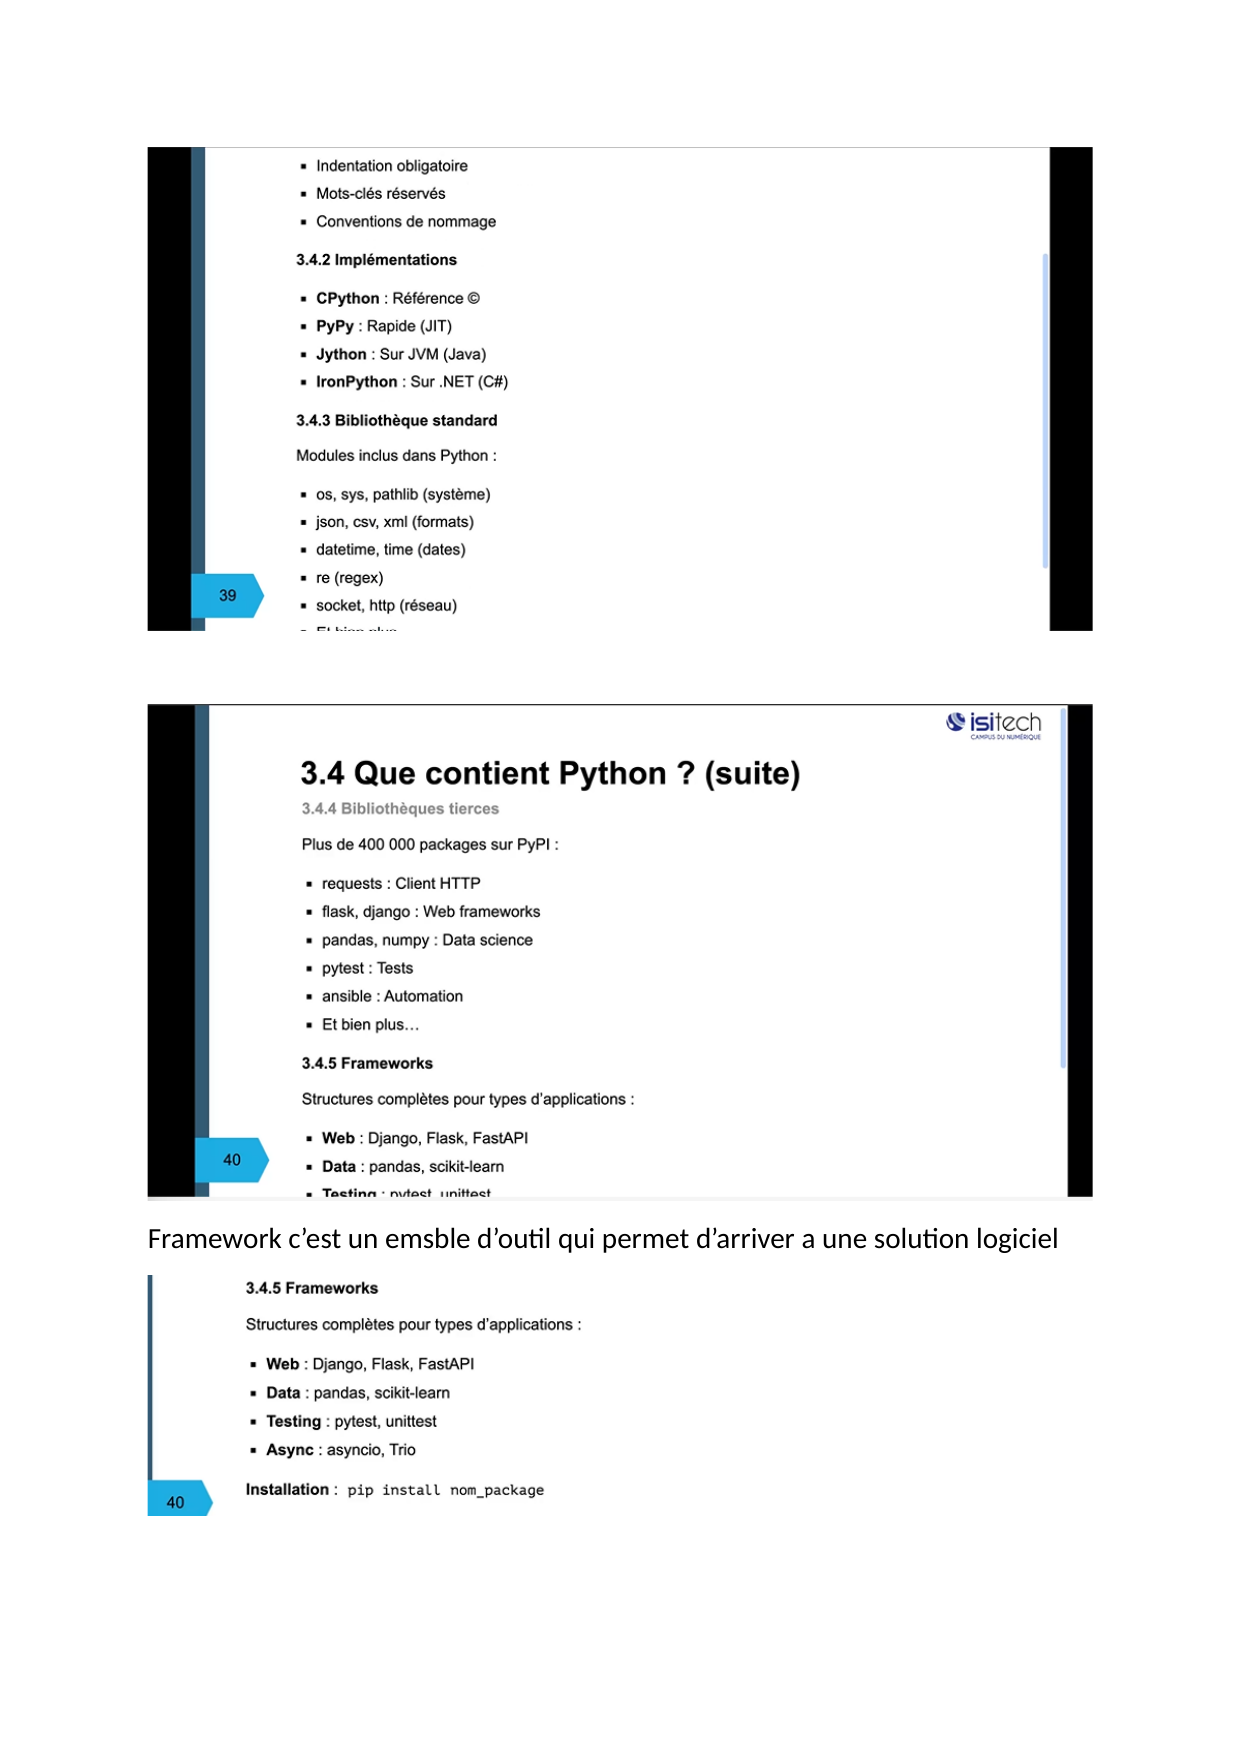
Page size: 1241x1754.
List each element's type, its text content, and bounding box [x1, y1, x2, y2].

picture [147, 1275, 846, 1516]
picture [147, 704, 1093, 1201]
picture [147, 147, 1093, 631]
text Framework c’est un emsble d’outil qui permet d’arriver a une solution logiciel [148, 1220, 1093, 1256]
